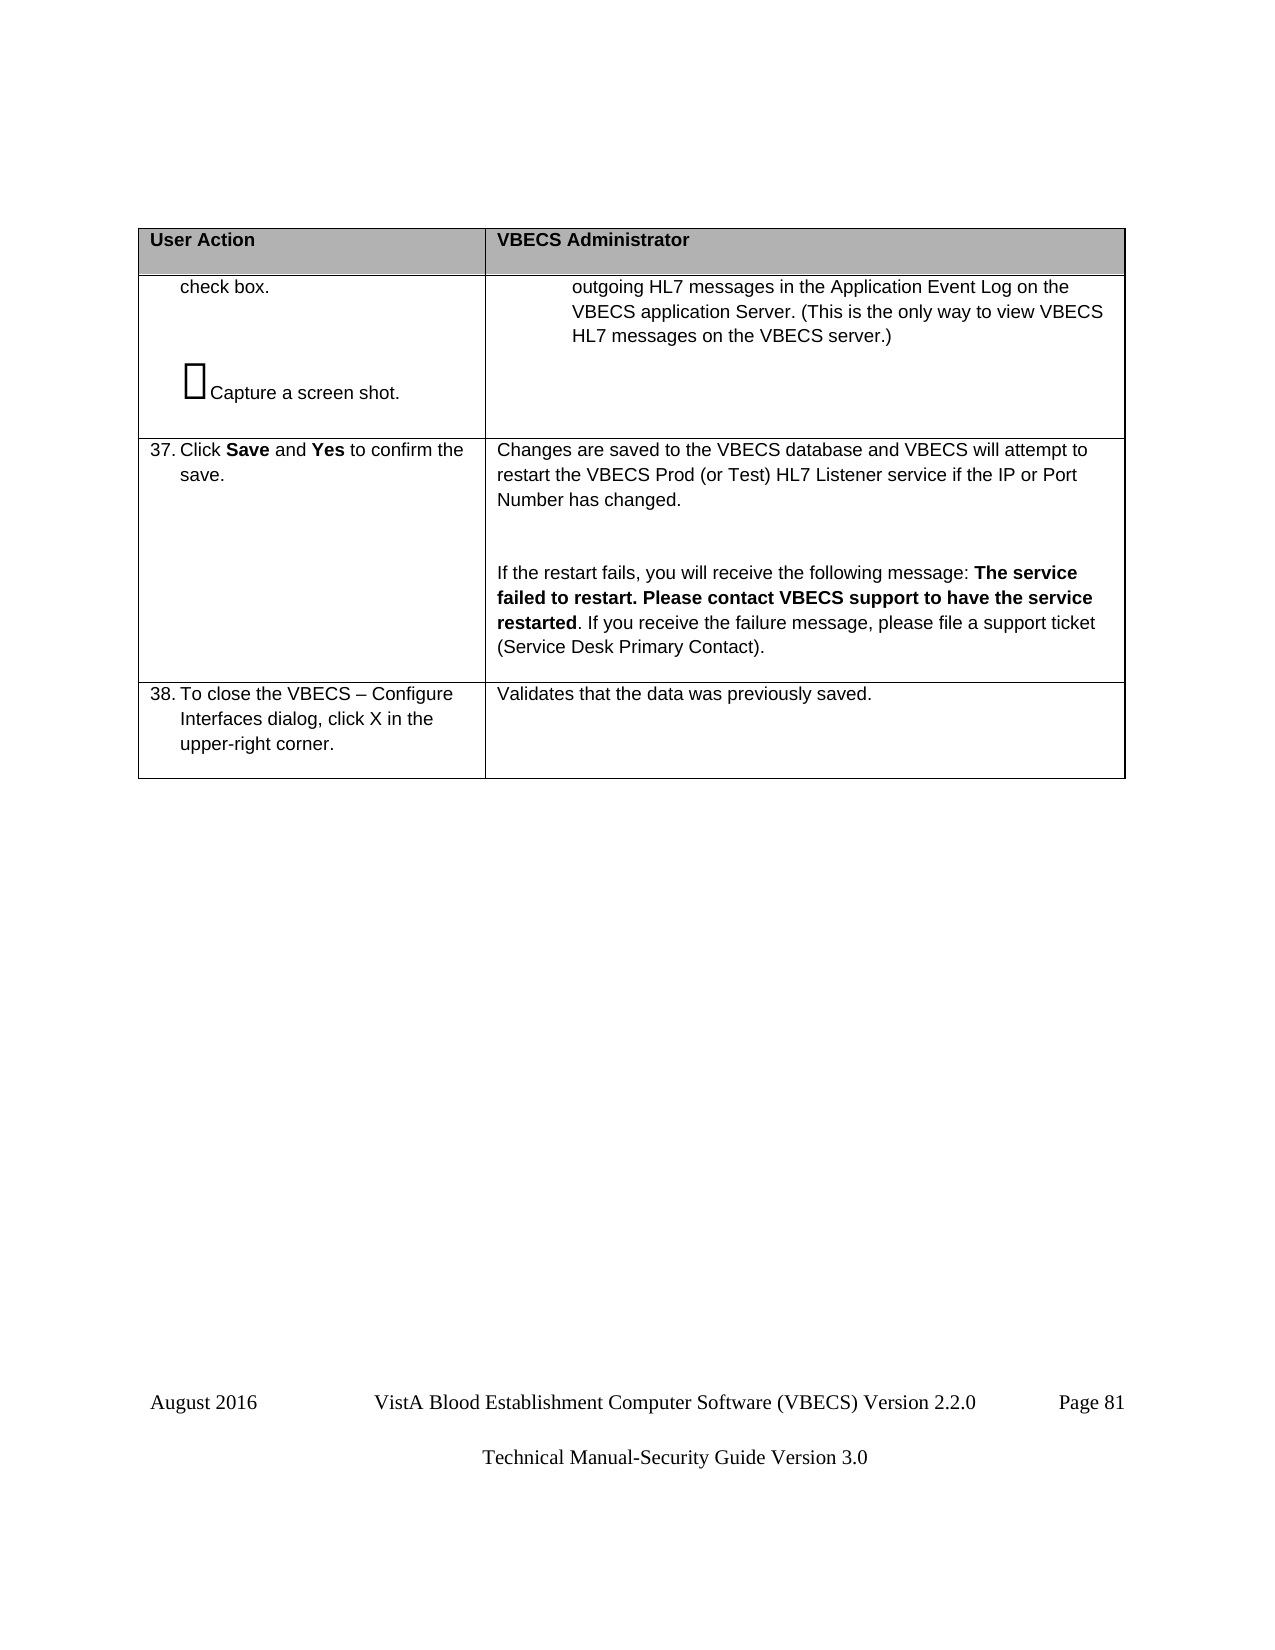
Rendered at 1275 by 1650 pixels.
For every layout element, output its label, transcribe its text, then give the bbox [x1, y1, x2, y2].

table_header User Action [139, 229, 485, 274]
table_cell To close the VBECS – Configure Interfaces dialog, click X in the upper-right corner. [139, 683, 485, 778]
table_cell Changes are saved to the VBECS database and VBECS will attempt to restart the VBECS Prod (or Test) HL7 Listener service if the IP or Port Number has changed. If the restart fails, you will receive the following message: The service failed to restart. Please contact VBECS support to have the service restarted. If you receive the failure message, please file a support ticket (Service Desk Primary Contact). [486, 439, 1124, 682]
table_cell Click Save and Yes to confirm the save. [139, 439, 485, 682]
table_header VBECS Administrator [486, 229, 1124, 274]
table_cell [139, 276, 485, 438]
table_cell Validates that the data was previously saved. [486, 683, 1124, 778]
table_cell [486, 276, 1124, 438]
